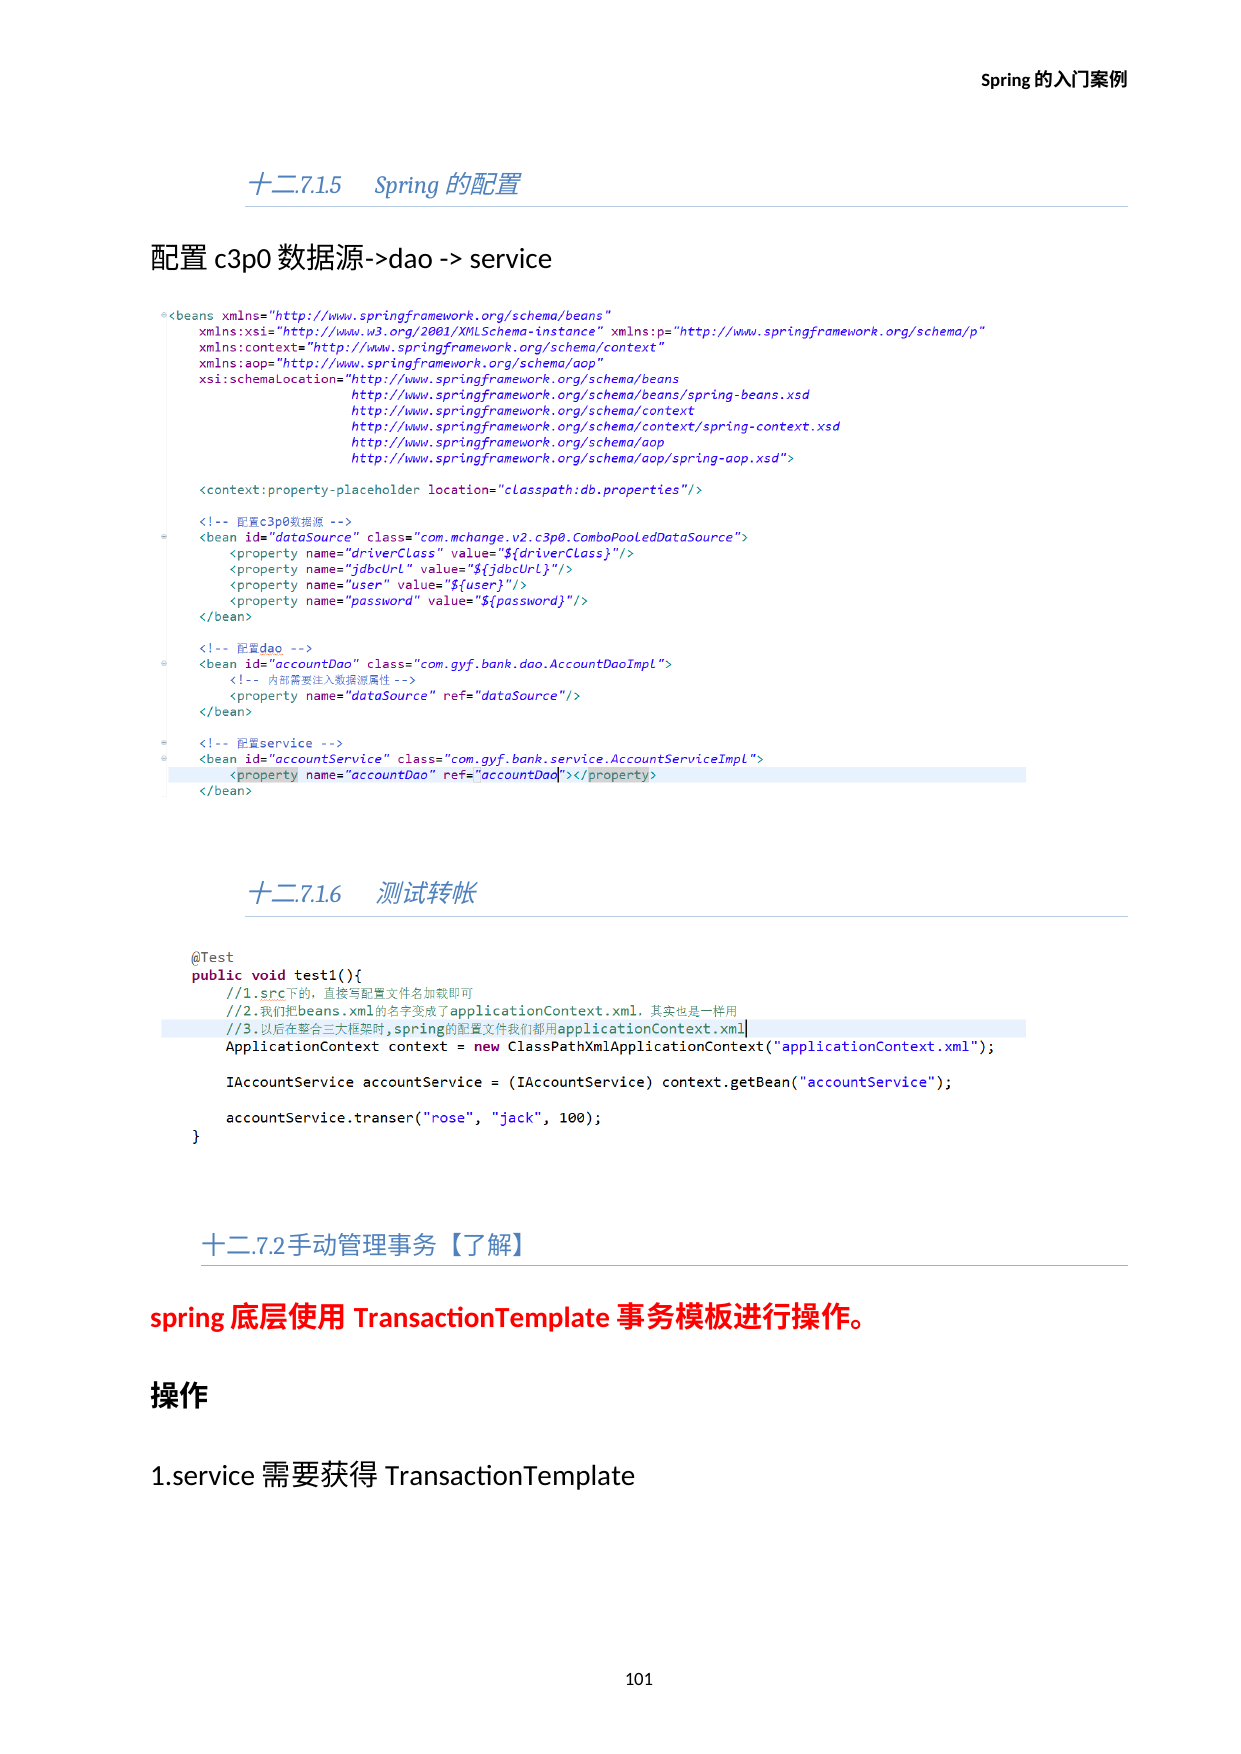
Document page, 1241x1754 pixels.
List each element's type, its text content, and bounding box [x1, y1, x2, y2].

table_header [113, 295, 1000, 811]
picture [161, 309, 1027, 797]
subtitle 手动管理事务【了解】 [201, 1223, 1128, 1265]
subtitle Spring的配置 [245, 163, 1128, 206]
text 1.service 需要获得 TransactionTemplate [112, 1433, 1128, 1513]
picture [161, 940, 1026, 1148]
table_header [113, 925, 1000, 1163]
text 操作 [112, 1354, 1128, 1433]
text spring底层使用 TransactionTemplate 事务模板进行操作。 [112, 1275, 1128, 1354]
subtitle 测试转帐 [245, 872, 1128, 916]
text 配置c3p0数据源->dao -> service [112, 216, 1128, 295]
